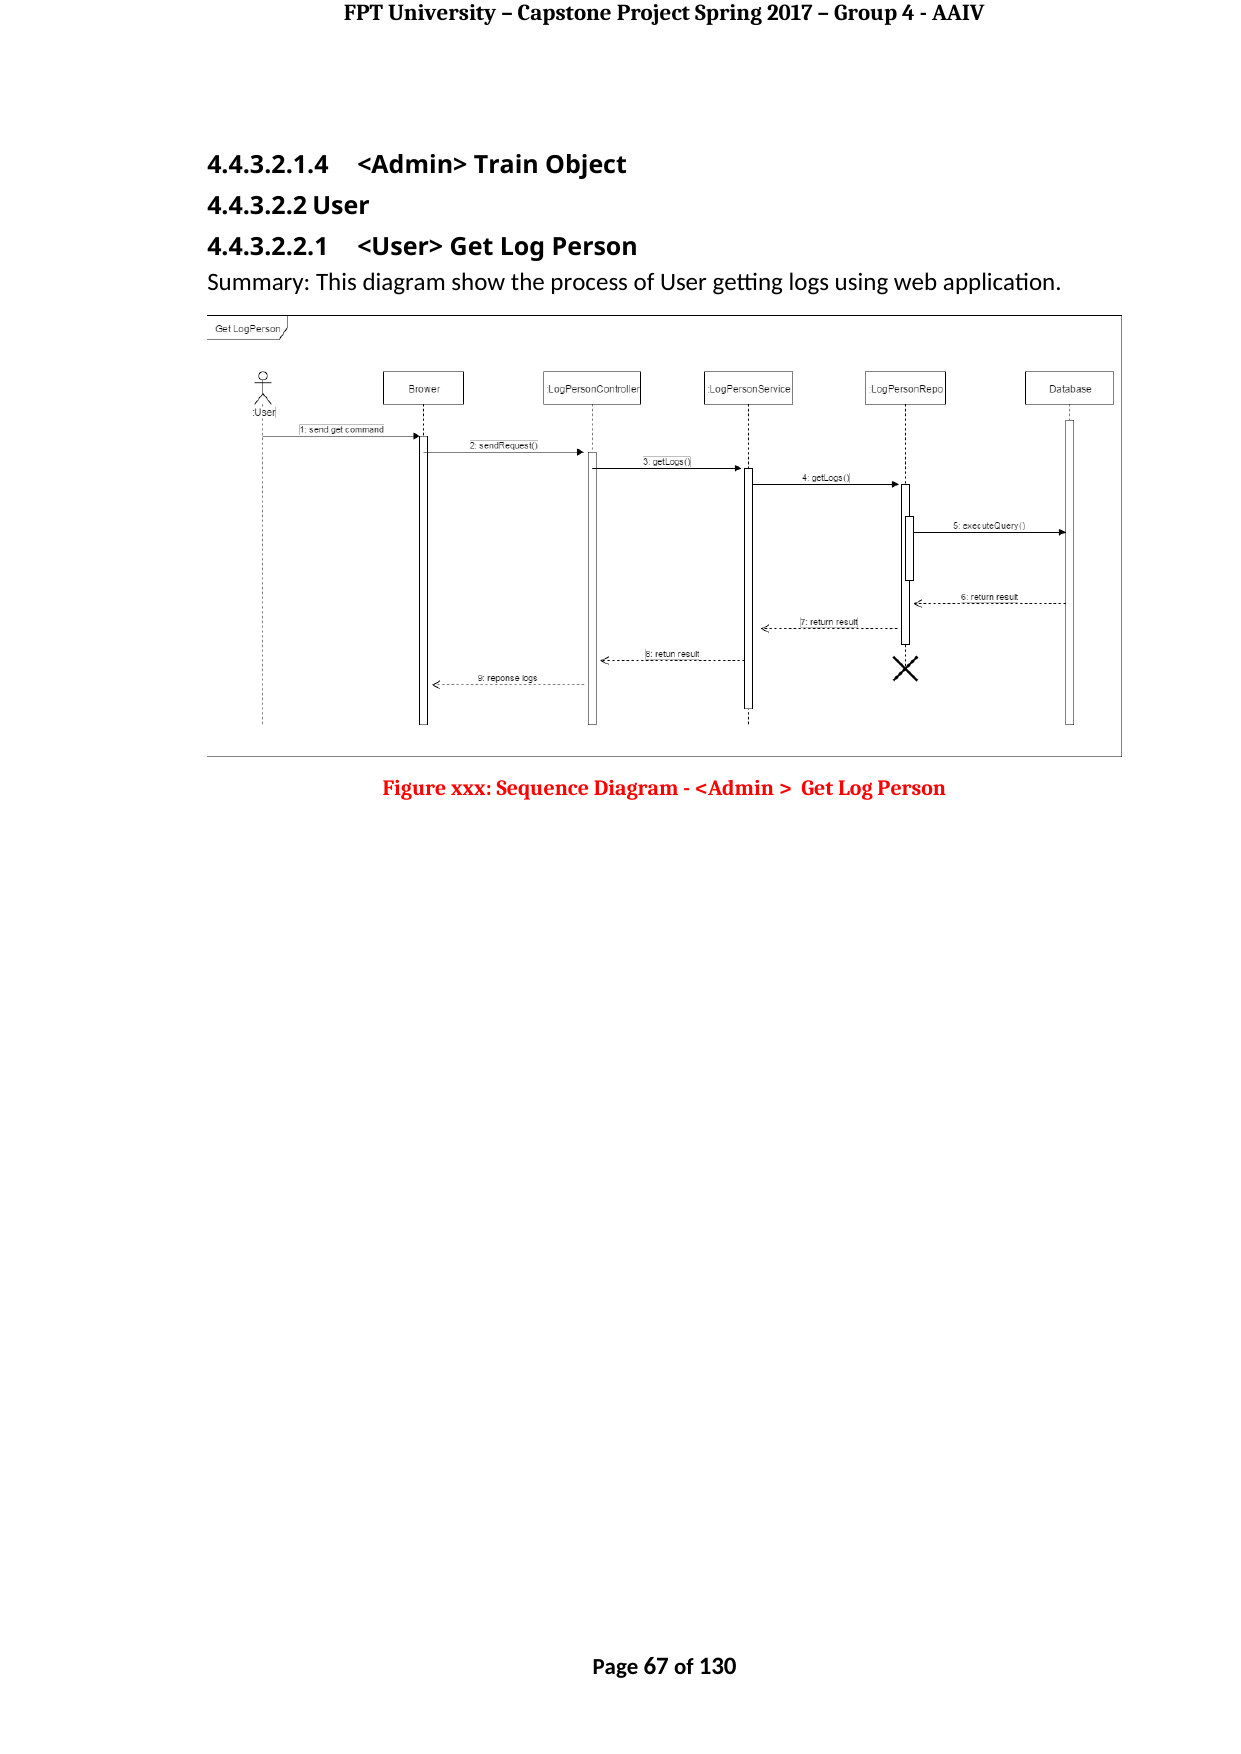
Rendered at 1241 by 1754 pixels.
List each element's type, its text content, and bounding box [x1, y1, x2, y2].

subtitle <User> Get Log Person [207, 229, 1122, 263]
text Figure xxx: Sequence Diagram - <Admin > Get Log Person [207, 776, 1122, 801]
text Summary: This diagram show the process of User getting logs using web application. [207, 266, 1122, 296]
subtitle <Admin> Train Object [207, 147, 1122, 181]
subtitle User [207, 188, 1122, 222]
